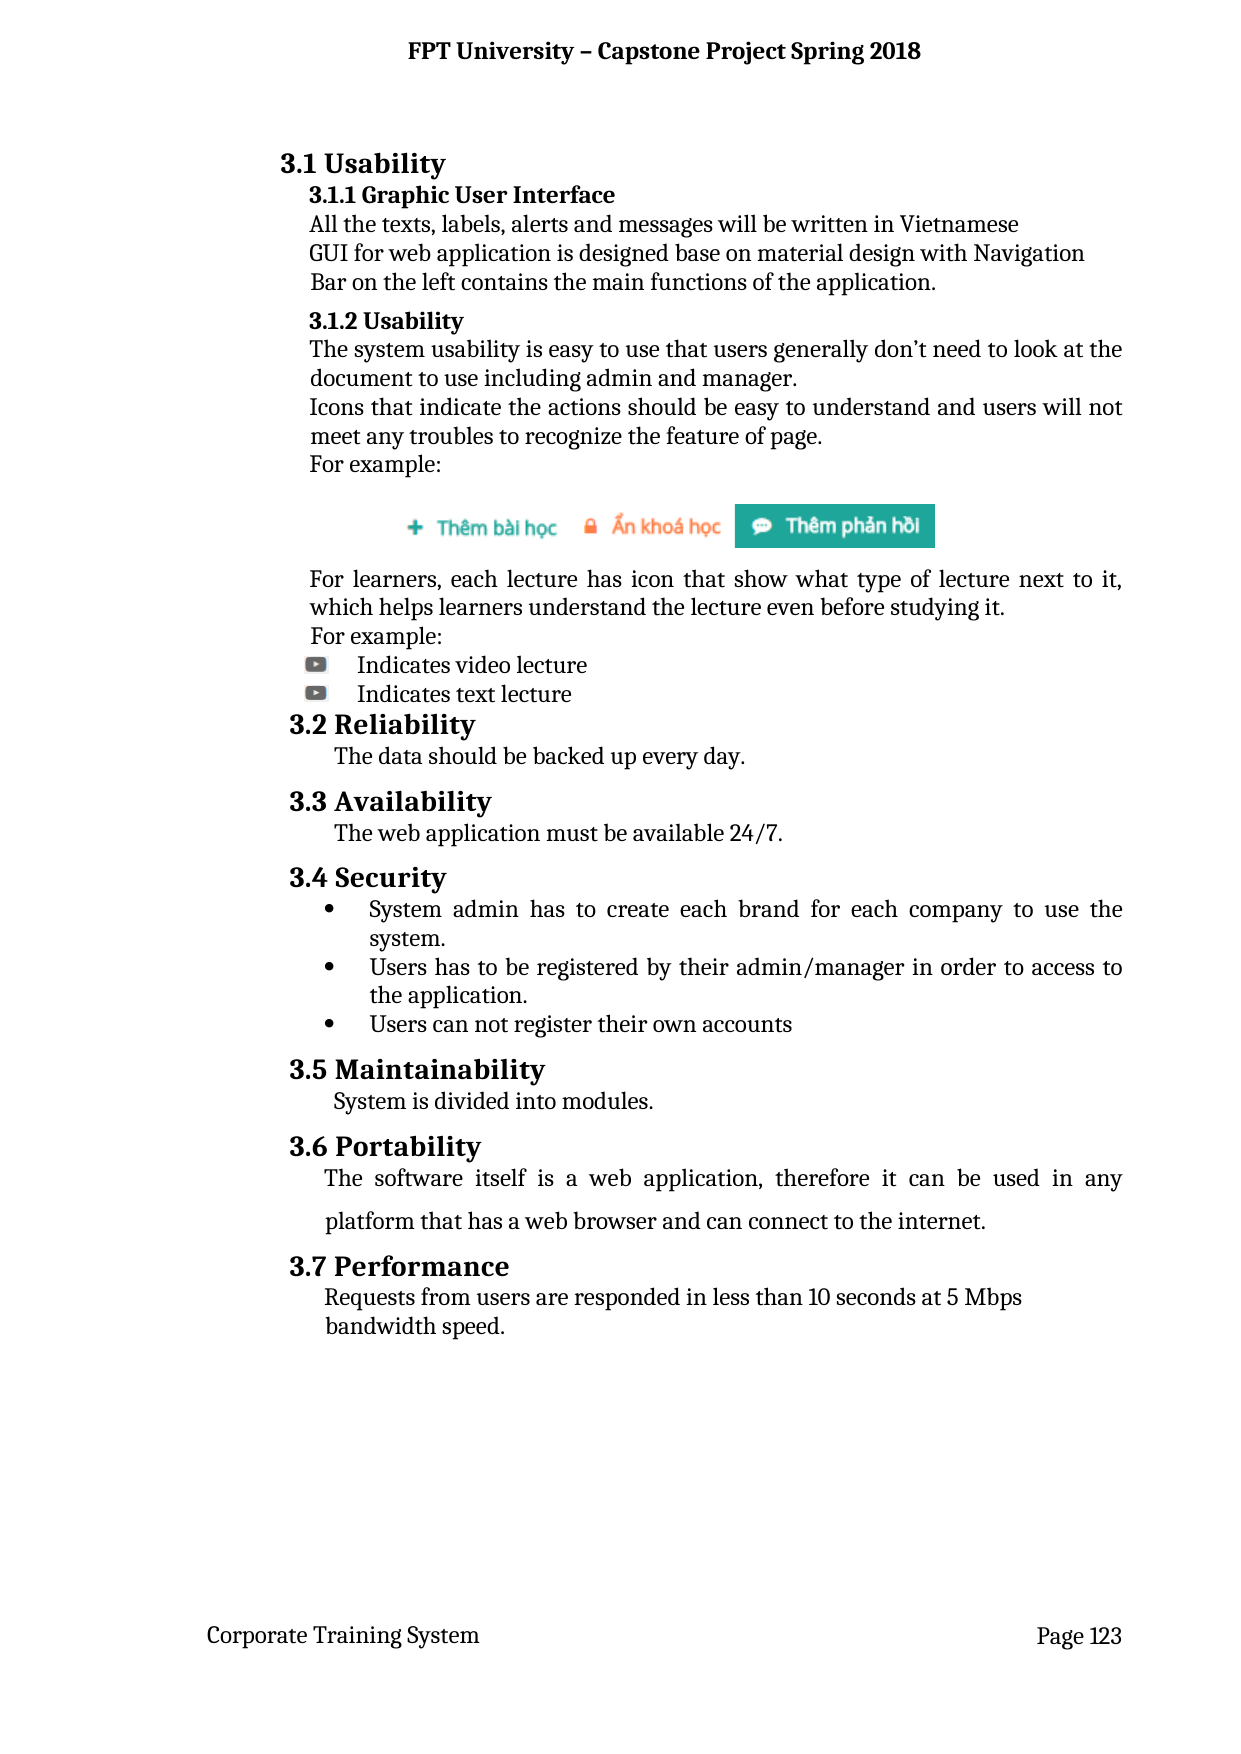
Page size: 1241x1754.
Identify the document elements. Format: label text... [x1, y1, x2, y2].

text For example: [309, 450, 1124, 479]
text All the texts, labels, alerts and messages will be written in Vietnamese [309, 210, 1124, 239]
list Indicates video lecture [216, 651, 1124, 679]
list Users can not register their own accounts [325, 1010, 1124, 1039]
text Requests from users are responded in less than 10 seconds at 5 Mbps bandwidth speed. [324, 1283, 1124, 1341]
text The data should be backed up every day. [216, 742, 1124, 771]
text 3.3 Availability [216, 785, 1124, 818]
text 3.1.1 Graphic User Interface [309, 181, 1124, 210]
text 3.4 Security [216, 862, 1124, 895]
text For learners, each lecture has icon that show what type of lecture next to it, which helps learners understand the lecture even before studying it. [309, 564, 1124, 622]
list System admin has to create each brand for each company to use the system. [325, 895, 1124, 953]
text 3.5 Maintainability [216, 1053, 1124, 1087]
text 3.6 Portability [216, 1130, 1124, 1163]
text System is divided into modules. [216, 1087, 1124, 1116]
text 3.7 Performance [216, 1250, 1124, 1283]
text 3.1 Usability [281, 148, 1124, 181]
picture [304, 656, 329, 674]
picture [304, 685, 329, 702]
list Users has to be registered by their admin/manager in order to access to the application. [325, 953, 1124, 1010]
list Indicates text lecture [216, 679, 1124, 708]
text GUI for web application is designed base on material design with Navigation Bar on the left contains the main functions of the application. [309, 239, 1124, 296]
text For example: [282, 622, 1124, 651]
text 3.2 Reliability [216, 708, 1124, 742]
text 3.1.2 Usability [309, 307, 1124, 335]
text Icons that indicate the actions should be easy to understand and users will not meet any troubles to recognize the feature of page. [309, 393, 1124, 450]
text The software itself is a web application, therefore it can be used in any platform that has a web browser and can connect to the internet. [324, 1163, 1124, 1235]
picture [394, 504, 935, 548]
text The web application must be available 24/7. [216, 818, 1124, 847]
text The system usability is easy to use that users generally don’t need to look at the document to use including admin and manager. [309, 335, 1124, 393]
